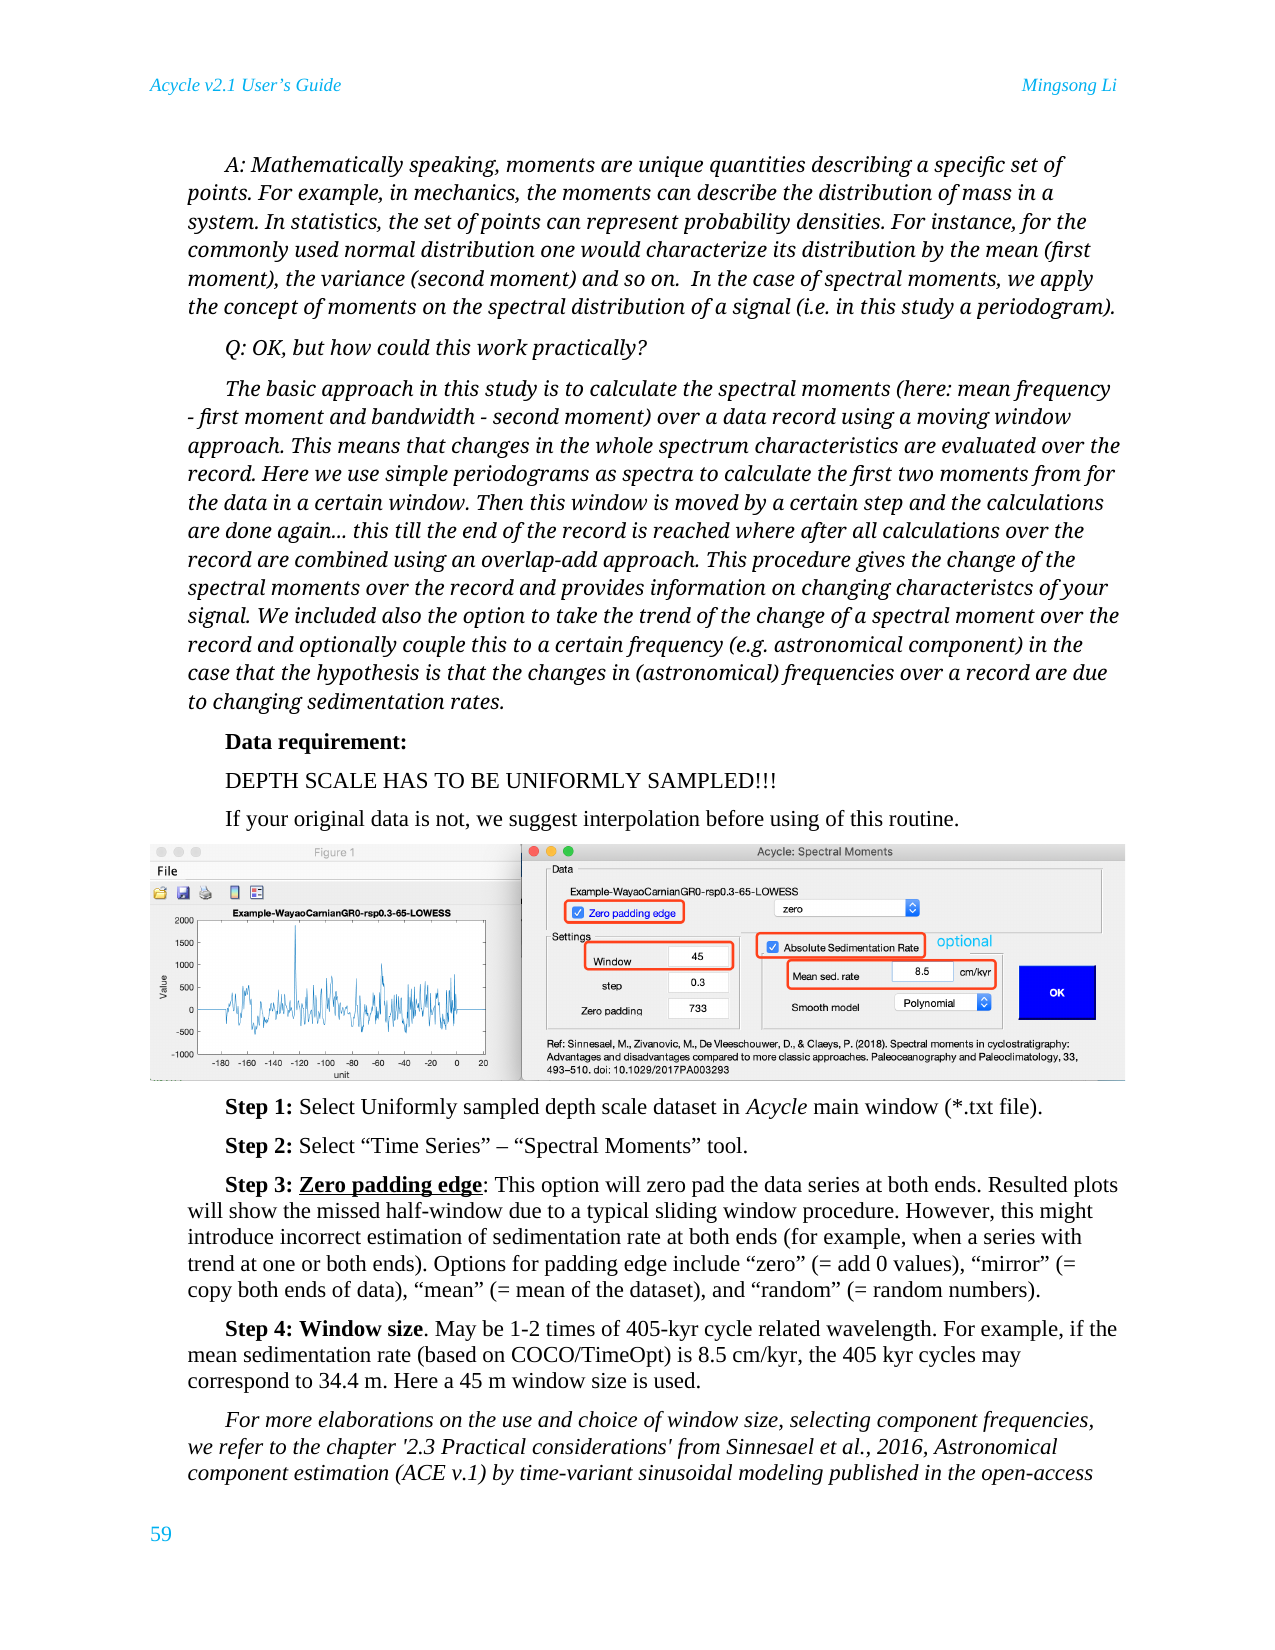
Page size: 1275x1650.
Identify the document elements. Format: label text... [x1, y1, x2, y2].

text DEPTH SCALE HAS TO BE UNIFORMLY SAMPLED!!! [187, 767, 1125, 793]
text Step 3: Zero padding edge: This option will zero pad the data series at both ends. Resulted plots will show the missed half-window due to a typical sliding window procedure. However, this might introduce incorrect estimation of sedimentation rate at both ends (for example, when a series with trend at one or both ends). Options for padding edge include “zero” (= add 0 values), “mirror” (= copy both ends of data), “mean” (= mean of the dataset), and “random” (= random numbers). [187, 1171, 1125, 1302]
text If your original data is not, we suggest interpolation before using of this routine. [187, 806, 1125, 832]
text Step 4: Window size. May be 1-2 times of 405-kyr cycle related wavelength. For example, if the mean sedimentation rate (based on COCO/TimeOpt) is 8.5 cm/kyr, the 405 kyr cycles may correspond to 34.4 m. Here a 45 m window size is used. [187, 1315, 1125, 1394]
picture [151, 81, 157, 89]
text Q: OK, but how could this work practically? [187, 333, 1125, 362]
text Step 2: Select “Time Series” – “Spectral Moments” tool. [187, 1132, 1125, 1158]
text Step 1: Select Uniformly sampled depth scale dataset in Acycle main window (*.txt file). [187, 1093, 1125, 1119]
text Data requirement: [187, 728, 1125, 754]
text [187, 1406, 1125, 1486]
text The basic approach in this study is to calculate the spectral moments (here: mean frequency - first moment and bandwidth - second moment) over a data record using a moving window approach. This means that changes in the whole spectrum characteristics are evaluated over the record. Here we use simple periodograms as spectra to calculate the first two moments from for the data in a certain window. Then this window is moved by a certain step and the calculations are done again... this till the end of the record is reached where after all calculations over the record are combined using an overlap-add approach. This procedure gives the change of the spectral moments over the record and provides information on changing characteristcs of your signal. We included also the option to take the trend of the change of a spectral moment over the record and optionally couple this to a certain frequency (e.g. astronomical component) in the case that the hypothesis is that the changes in (astronomical) frequencies over a record are due to changing sedimentation rates. [187, 374, 1125, 715]
picture [150, 844, 1125, 1081]
text A: Mathematically speaking, moments are unique quantities describing a specific set of points. For example, in mechanics, the moments can describe the distribution of mass in a system. In statistics, the set of points can represent probability densities. For instance, for the commonly used normal distribution one would characterize its distribution by the mean (first moment), the variance (second moment) and so on. In the case of spectral moments, we apply the concept of moments on the spectral distribution of a signal (i.e. in this study a periodogram). [187, 150, 1125, 321]
